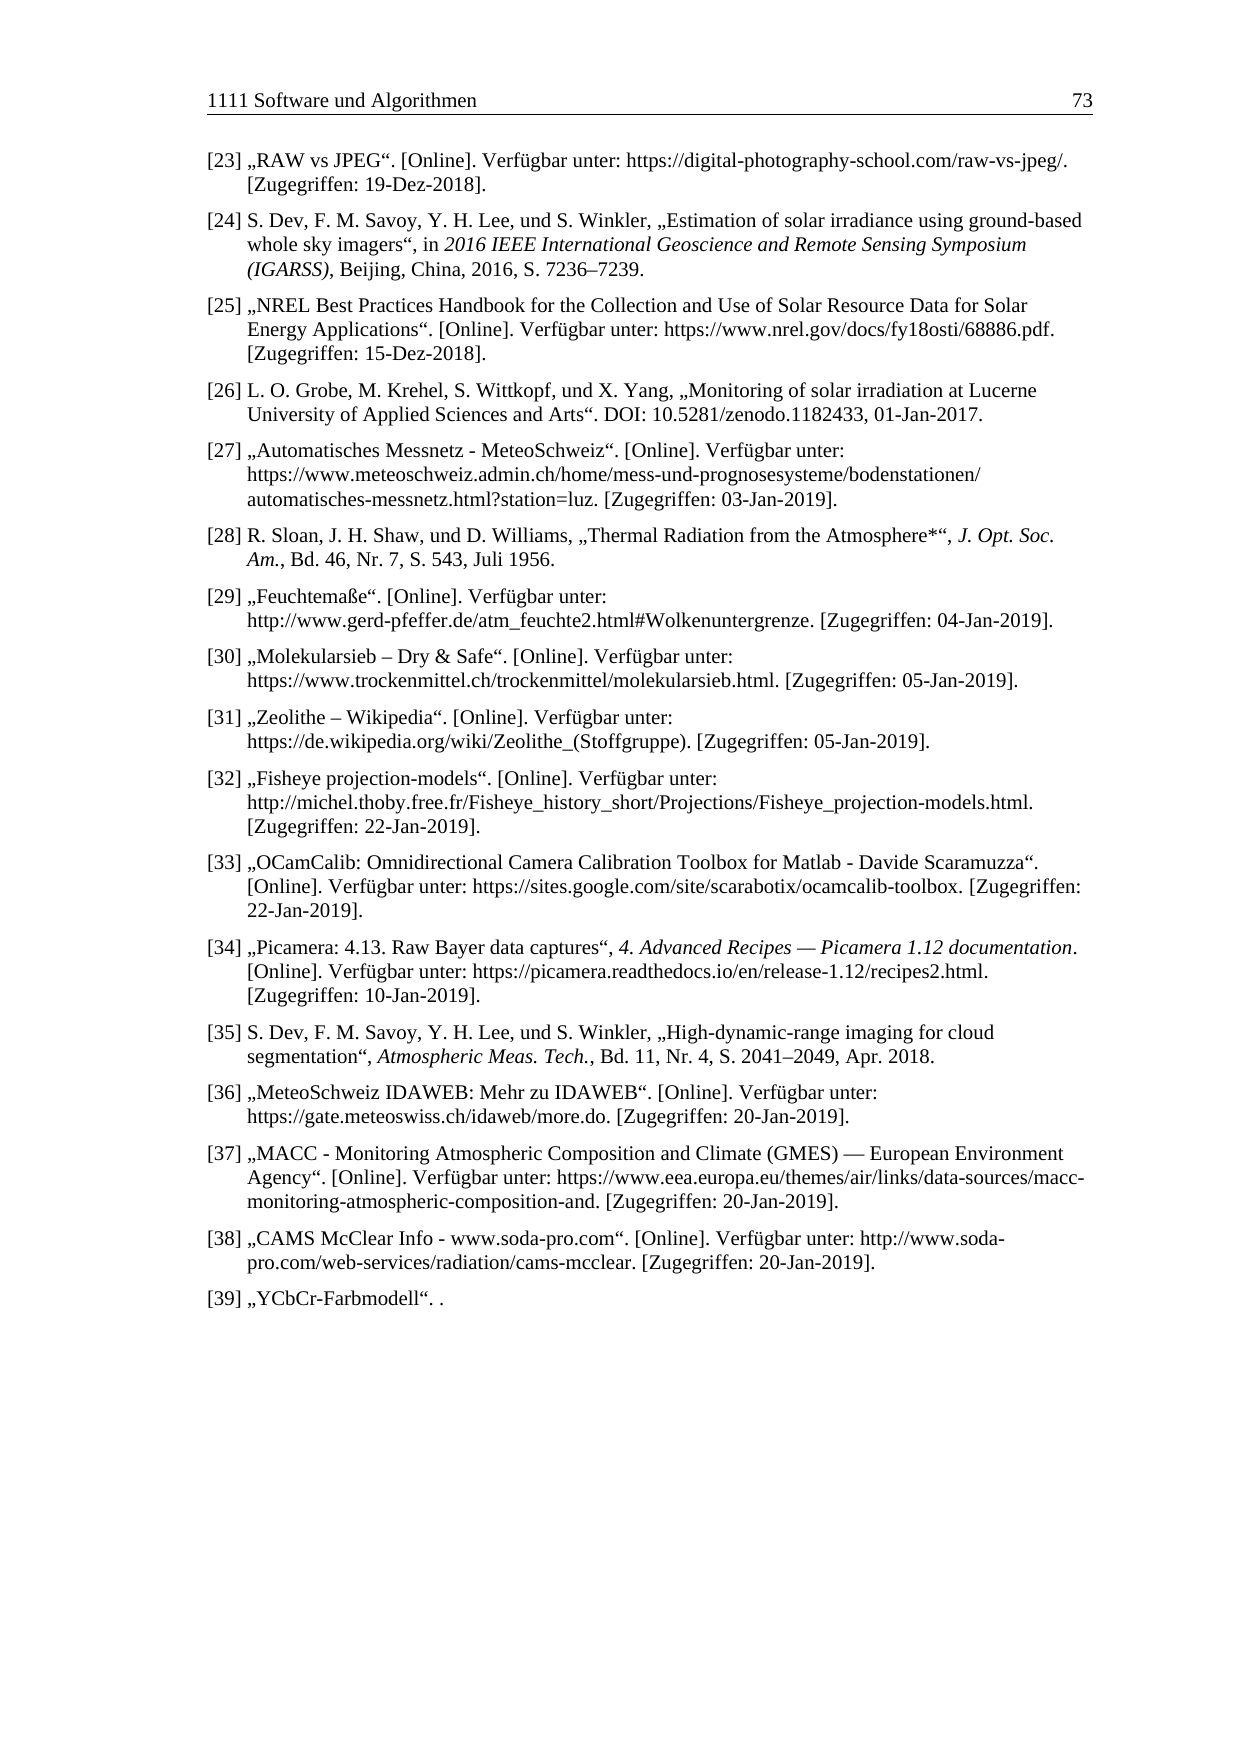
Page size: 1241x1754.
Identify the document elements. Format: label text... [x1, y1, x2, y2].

text [36] „MeteoSchweiz IDAWEB: Mehr zu IDAWEB“. [Online]. Verfügbar unter: https://gate.meteoswiss.ch/idaweb/more.do. [Zugegriffen: 20-Jan-2019]. [207, 1080, 1093, 1128]
text [28] R. Sloan, J. H. Shaw, und D. Williams, „Thermal Radiation from the Atmosphere*“, J. Opt. Soc. Am., Bd. 46, Nr. 7, S. 543, Juli 1956. [207, 523, 1093, 571]
text [25] „NREL Best Practices Handbook for the Collection and Use of Solar Resource Data for Solar Energy Applications“. [Online]. Verfügbar unter: https://www.nrel.gov/docs/fy18osti/68886.pdf. [Zugegriffen: 15-Dez-2018]. [207, 293, 1093, 365]
text [37] „MACC - Monitoring Atmospheric Composition and Climate (GMES) — European Environment Agency“. [Online]. Verfügbar unter: https://www.eea.europa.eu/themes/air/links/data-sources/macc-monitoring-atmospheric-composition-and. [Zugegriffen: 20-Jan-2019]. [207, 1141, 1093, 1213]
text [34] „Picamera: 4.13. Raw Bayer data captures“, 4. Advanced Recipes — Picamera 1.12 documentation. [Online]. Verfügbar unter: https://picamera.readthedocs.io/en/release-1.12/recipes2.html. [Zugegriffen: 10-Jan-2019]. [207, 935, 1093, 1007]
text [29] „Feuchtemaße“. [Online]. Verfügbar unter: http://www.gerd-pfeffer.de/atm_feuchte2.html#Wolkenuntergrenze. [Zugegriffen: 04-Jan-2019]. [207, 584, 1093, 632]
text [35] S. Dev, F. M. Savoy, Y. H. Lee, und S. Winkler, „High-dynamic-range imaging for cloud segmentation“, Atmospheric Meas. Tech., Bd. 11, Nr. 4, S. 2041–2049, Apr. 2018. [207, 1019, 1093, 1068]
text [38] „CAMS McClear Info - www.soda-pro.com“. [Online]. Verfügbar unter: http://www.soda-pro.com/web-services/radiation/cams-mcclear. [Zugegriffen: 20-Jan-2019]. [207, 1226, 1093, 1274]
text [23] „RAW vs JPEG“. [Online]. Verfügbar unter: https://digital-photography-school.com/raw-vs-jpeg/. [Zugegriffen: 19-Dez-2018]. [207, 148, 1093, 196]
text [32] „Fisheye projection-models“. [Online]. Verfügbar unter: http://michel.thoby.free.fr/Fisheye_history_short/Projections/Fisheye_projection-models.html. [Zugegriffen: 22-Jan-2019]. [207, 766, 1093, 838]
text [26] L. O. Grobe, M. Krehel, S. Wittkopf, und X. Yang, „Monitoring of solar irradiation at Lucerne University of Applied Sciences and Arts“. DOI: 10.5281/zenodo.1182433, 01-Jan-2017. [207, 378, 1093, 426]
text [27] „Automatisches Messnetz - MeteoSchweiz“. [Online]. Verfügbar unter: https://www.meteoschweiz.admin.ch/home/mess-und-prognosesysteme/bodenstationen/automatisches-messnetz.html?station=luz. [Zugegriffen: 03-Jan-2019]. [207, 438, 1093, 511]
text [24] S. Dev, F. M. Savoy, Y. H. Lee, und S. Winkler, „Estimation of solar irradiance using ground-based whole sky imagers“, in 2016 IEEE International Geoscience and Remote Sensing Symposium (IGARSS), Beijing, China, 2016, S. 7236–7239. [207, 208, 1093, 281]
text [31] „Zeolithe – Wikipedia“. [Online]. Verfügbar unter: https://de.wikipedia.org/wiki/Zeolithe_(Stoffgruppe). [Zugegriffen: 05-Jan-2019]. [207, 705, 1093, 753]
text [39] „YCbCr-Farbmodell“. . [207, 1286, 1093, 1310]
text [33] „OCamCalib: Omnidirectional Camera Calibration Toolbox for Matlab - Davide Scaramuzza“. [Online]. Verfügbar unter: https://sites.google.com/site/scarabotix/ocamcalib-toolbox. [Zugegriffen: 22-Jan-2019]. [207, 850, 1093, 922]
text [30] „Molekularsieb – Dry & Safe“. [Online]. Verfügbar unter: https://www.trockenmittel.ch/trockenmittel/molekularsieb.html. [Zugegriffen: 05-Jan-2019]. [207, 644, 1093, 692]
